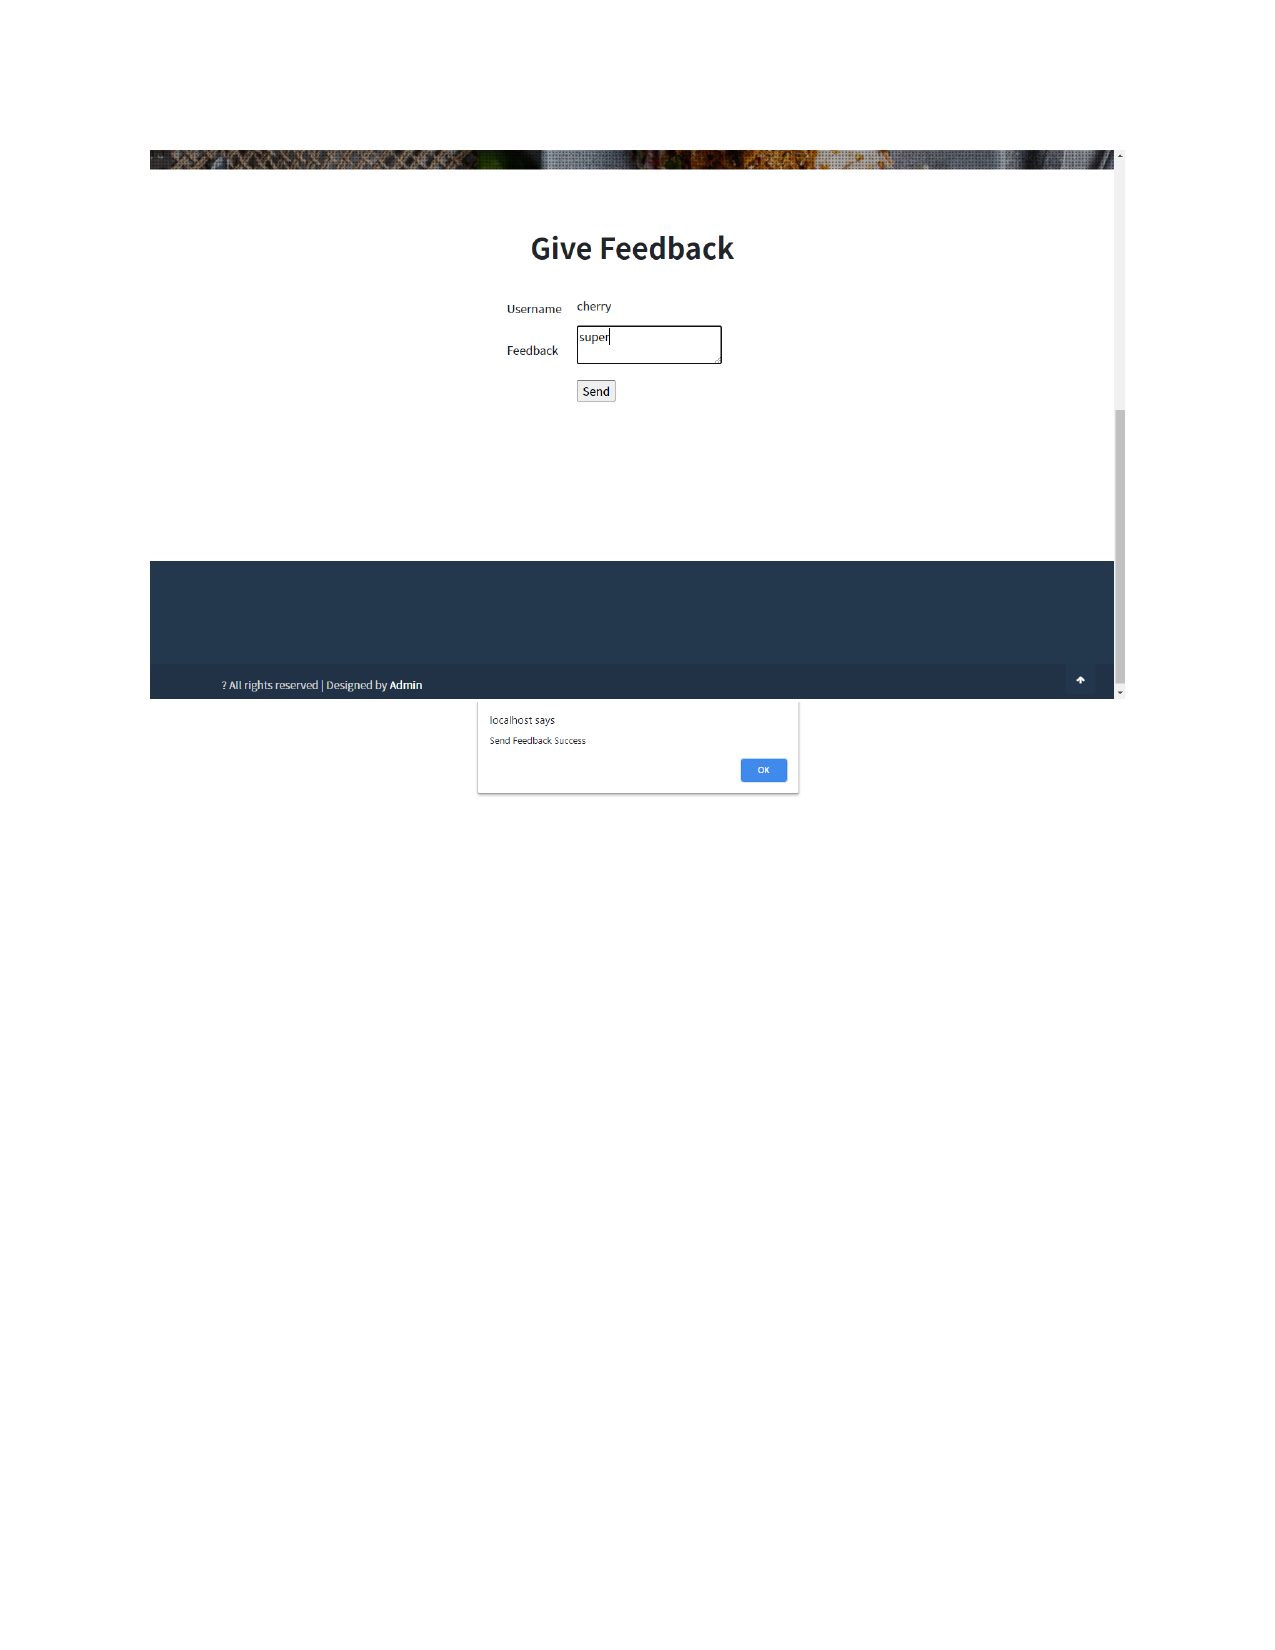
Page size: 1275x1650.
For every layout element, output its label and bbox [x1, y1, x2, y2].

picture [150, 702, 1125, 1251]
picture [150, 150, 1125, 699]
